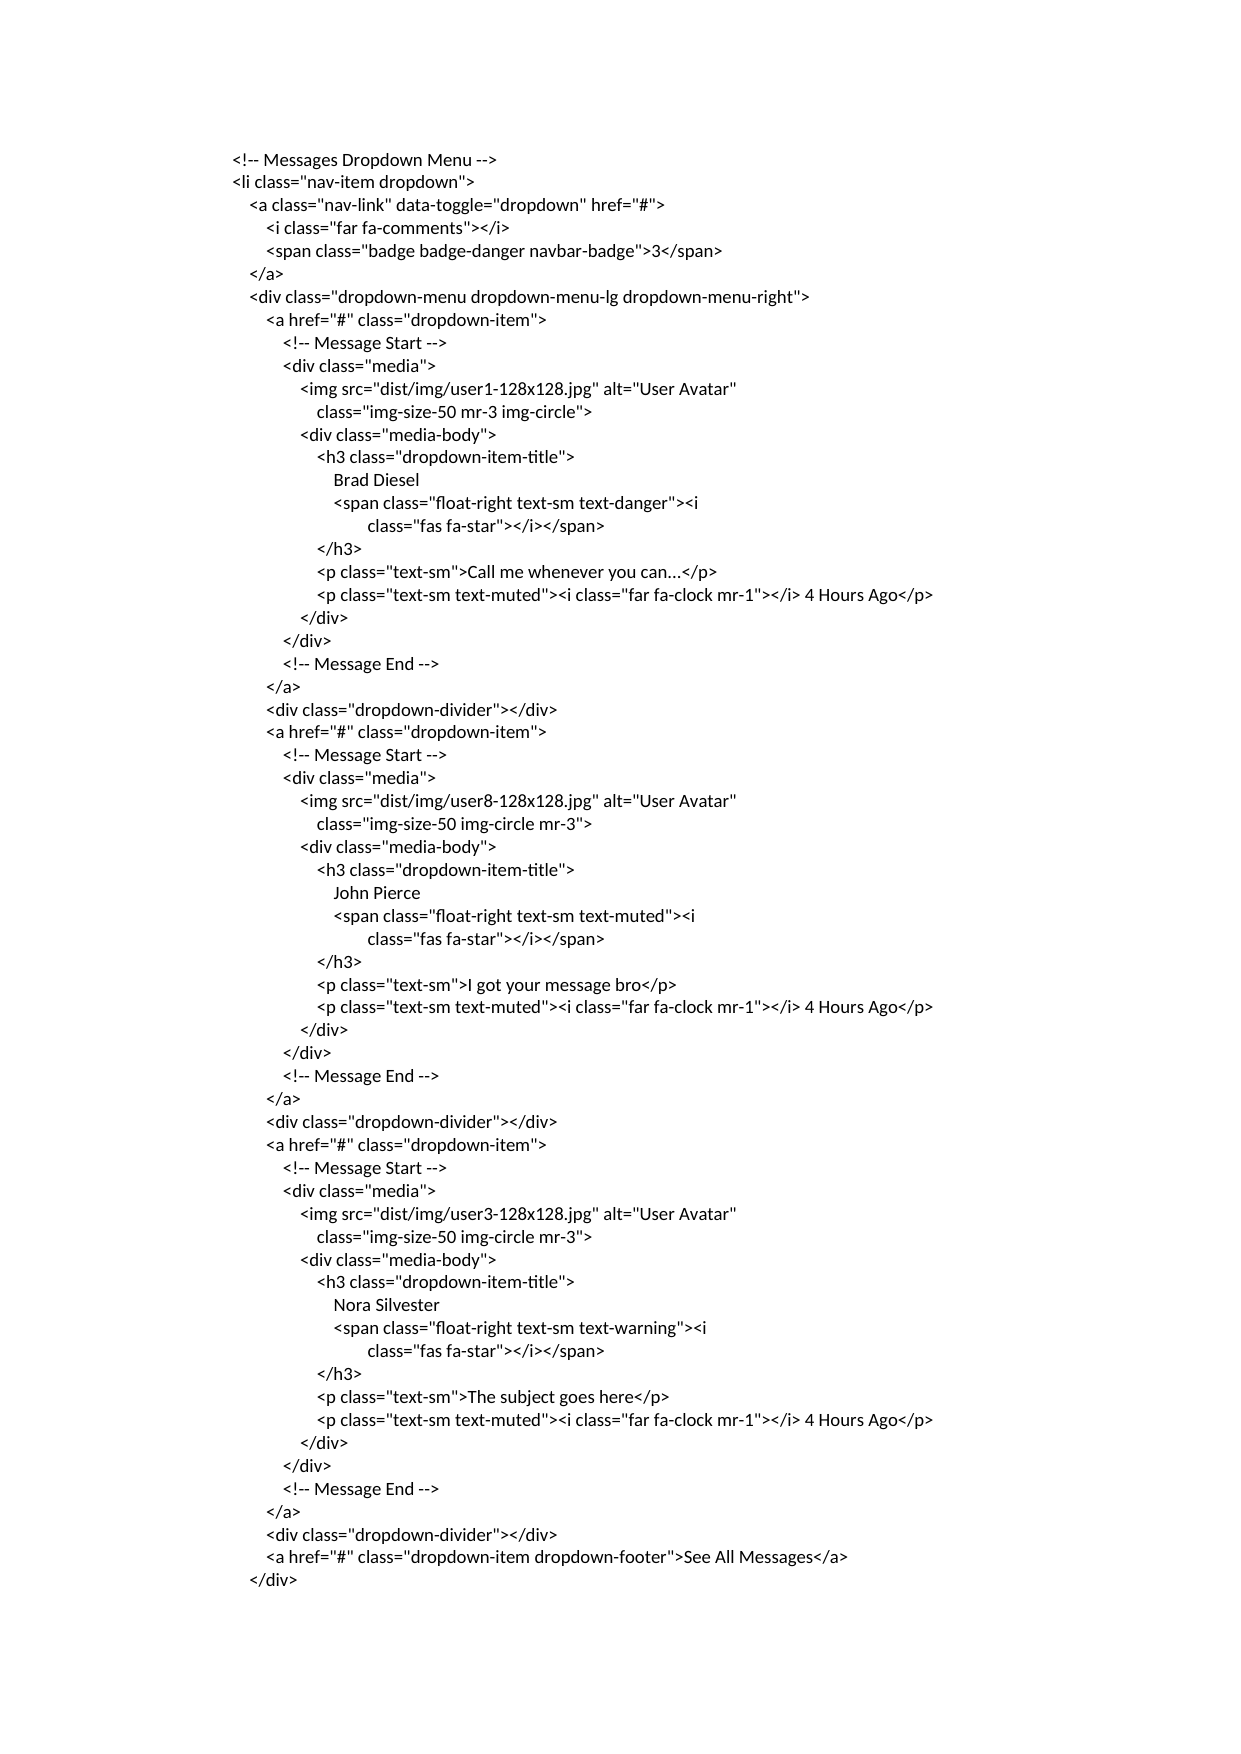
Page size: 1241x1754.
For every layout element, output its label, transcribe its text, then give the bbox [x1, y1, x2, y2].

text <p class="text-sm text-muted"><i class="far fa-clock mr-1"></i> 4 Hours Ago</p> [148, 1408, 1092, 1431]
text John Pierce [148, 881, 1092, 904]
text <p class="text-sm">Call me whenever you can...</p> [148, 560, 1092, 583]
text </div> [148, 1454, 1092, 1477]
text Nora Silvester [148, 1293, 1092, 1316]
text <!-- Message Start --> [148, 743, 1092, 766]
text <img src="dist/img/user3-128x128.jpg" alt="User Avatar" [148, 1202, 1092, 1225]
text class="fas fa-star"></i></span> [148, 514, 1092, 537]
text <div class="dropdown-divider"></div> [148, 1523, 1092, 1546]
text <h3 class="dropdown-item-title"> [148, 446, 1092, 468]
text <!-- Messages Dropdown Menu --> [148, 148, 1092, 171]
text </a> [148, 1500, 1092, 1523]
text </div> [148, 606, 1092, 629]
text <h3 class="dropdown-item-title"> [148, 1271, 1092, 1293]
text <div class="dropdown-divider"></div> [148, 698, 1092, 721]
text </div> [148, 1568, 1092, 1591]
text <span class="float-right text-sm text-muted"><i [148, 904, 1092, 927]
text class="fas fa-star"></i></span> [148, 927, 1092, 950]
text <p class="text-sm">I got your message bro</p> [148, 973, 1092, 996]
text <a href="#" class="dropdown-item"> [148, 1133, 1092, 1156]
text </div> [148, 1018, 1092, 1041]
text <!-- Message Start --> [148, 1156, 1092, 1179]
text <img src="dist/img/user8-128x128.jpg" alt="User Avatar" [148, 789, 1092, 812]
text </a> [148, 262, 1092, 285]
text <a class="nav-link" data-toggle="dropdown" href="#"> [148, 193, 1092, 216]
text </h3> [148, 950, 1092, 973]
text <!-- Message End --> [148, 1477, 1092, 1500]
text </a> [148, 675, 1092, 698]
text Brad Diesel [148, 468, 1092, 491]
text <div class="media-body"> [148, 835, 1092, 858]
text <p class="text-sm">The subject goes here</p> [148, 1385, 1092, 1408]
text </a> [148, 1087, 1092, 1110]
text <!-- Message End --> [148, 652, 1092, 675]
text <li class="nav-item dropdown"> [148, 171, 1092, 193]
text </h3> [148, 1362, 1092, 1385]
text <!-- Message Start --> [148, 331, 1092, 354]
text <p class="text-sm text-muted"><i class="far fa-clock mr-1"></i> 4 Hours Ago</p> [148, 996, 1092, 1018]
text <div class="media"> [148, 354, 1092, 377]
text </div> [148, 1041, 1092, 1064]
text <a href="#" class="dropdown-item"> [148, 308, 1092, 331]
text <div class="dropdown-divider"></div> [148, 1110, 1092, 1133]
text </div> [148, 629, 1092, 652]
text <i class="far fa-comments"></i> [148, 216, 1092, 239]
text <div class="media-body"> [148, 1248, 1092, 1271]
text </h3> [148, 537, 1092, 560]
text <a href="#" class="dropdown-item"> [148, 721, 1092, 743]
text <h3 class="dropdown-item-title"> [148, 858, 1092, 881]
text </div> [148, 1431, 1092, 1454]
text <div class="media"> [148, 1179, 1092, 1202]
text class="img-size-50 img-circle mr-3"> [148, 812, 1092, 835]
text class="img-size-50 mr-3 img-circle"> [148, 400, 1092, 423]
text class="img-size-50 img-circle mr-3"> [148, 1225, 1092, 1248]
text <img src="dist/img/user1-128x128.jpg" alt="User Avatar" [148, 377, 1092, 400]
text <span class="badge badge-danger navbar-badge">3</span> [148, 239, 1092, 262]
text <div class="media"> [148, 766, 1092, 789]
text <div class="dropdown-menu dropdown-menu-lg dropdown-menu-right"> [148, 285, 1092, 308]
text <a href="#" class="dropdown-item dropdown-footer">See All Messages</a> [148, 1546, 1092, 1568]
text <span class="float-right text-sm text-danger"><i [148, 491, 1092, 514]
text <p class="text-sm text-muted"><i class="far fa-clock mr-1"></i> 4 Hours Ago</p> [148, 583, 1092, 606]
text <!-- Message End --> [148, 1064, 1092, 1087]
text <div class="media-body"> [148, 423, 1092, 446]
text <span class="float-right text-sm text-warning"><i [148, 1316, 1092, 1339]
text class="fas fa-star"></i></span> [148, 1339, 1092, 1362]
